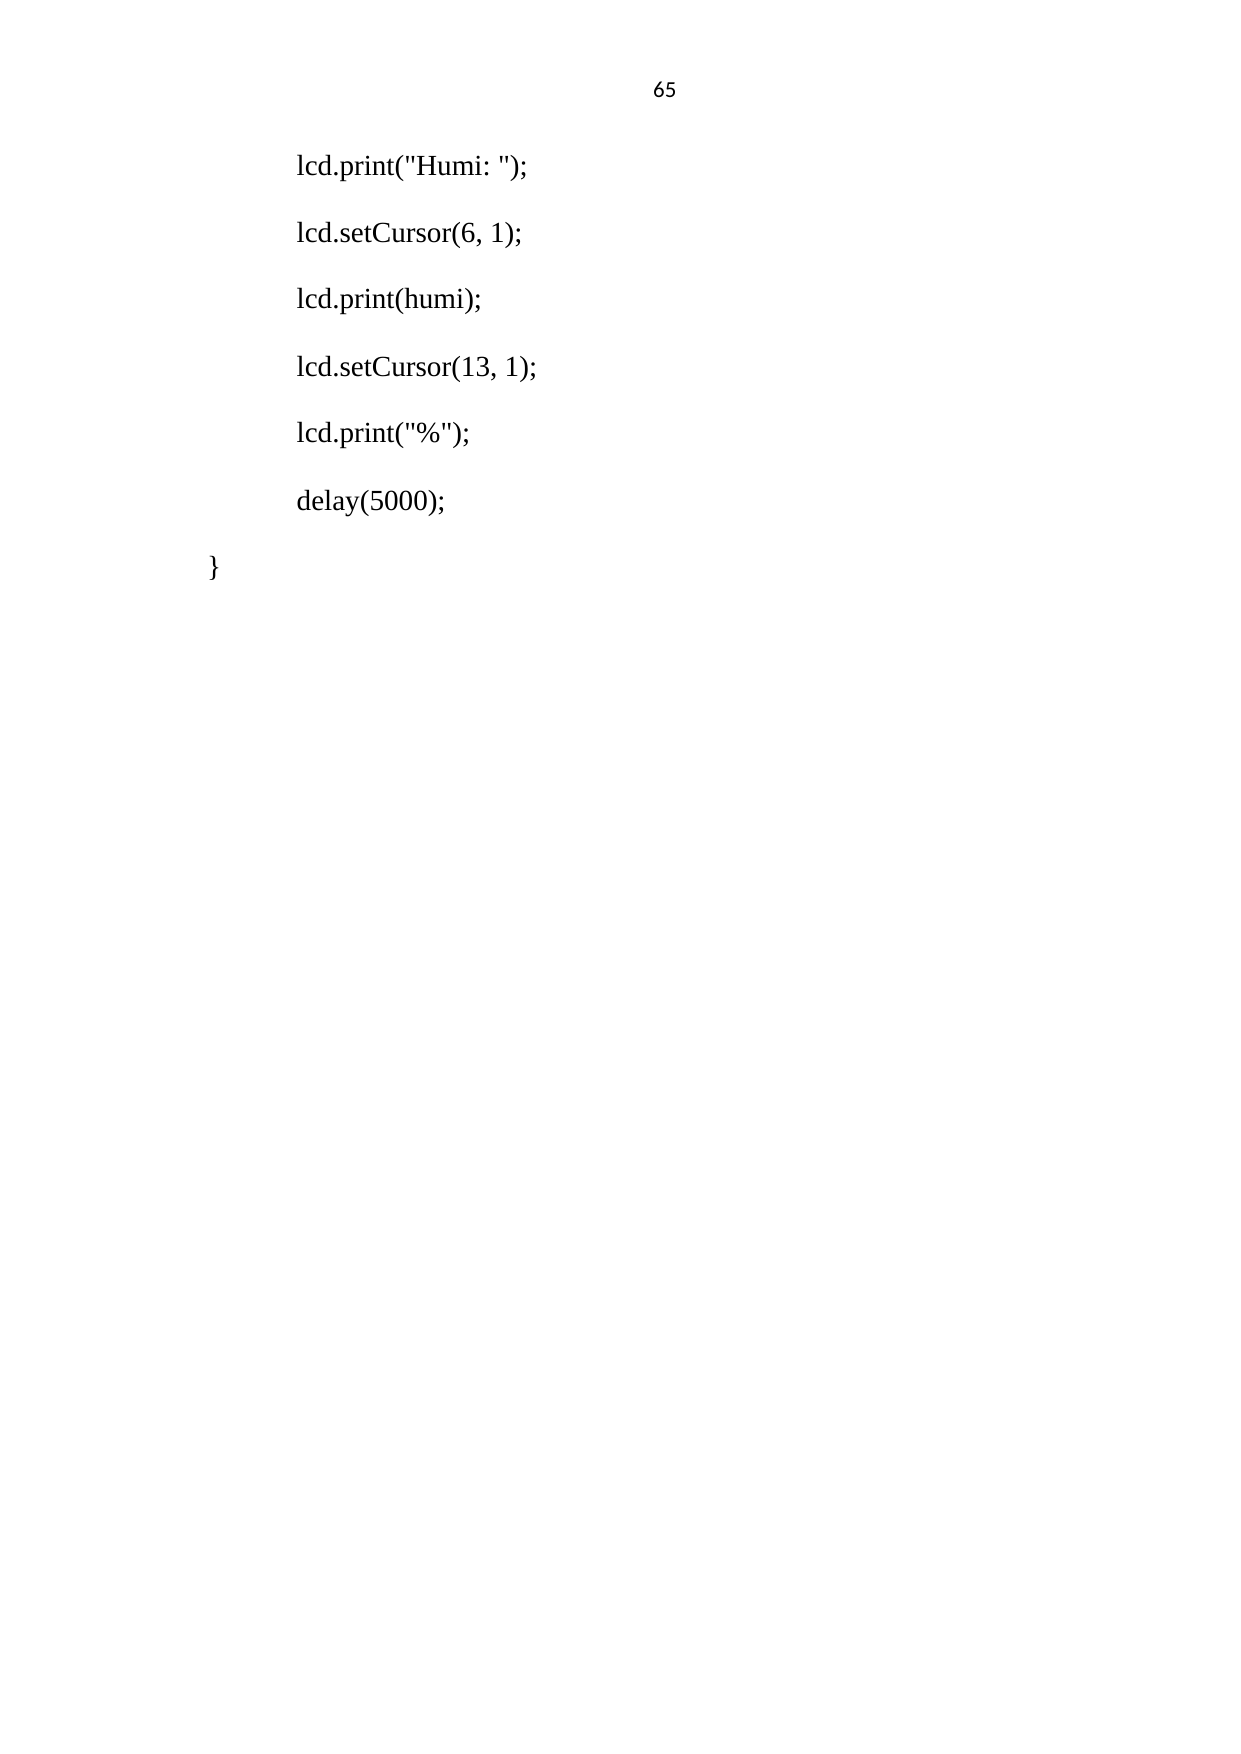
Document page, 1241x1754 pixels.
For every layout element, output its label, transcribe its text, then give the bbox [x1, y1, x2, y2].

text lcd.print(humi); [207, 282, 1122, 315]
text delay(5000); [207, 483, 1122, 516]
text lcd.print("%"); [207, 416, 1122, 449]
text lcd.setCursor(6, 1); [207, 215, 1122, 248]
text } [207, 549, 1122, 583]
text lcd.print("Humi: "); [207, 148, 1122, 181]
text lcd.setCursor(13, 1); [207, 349, 1122, 382]
